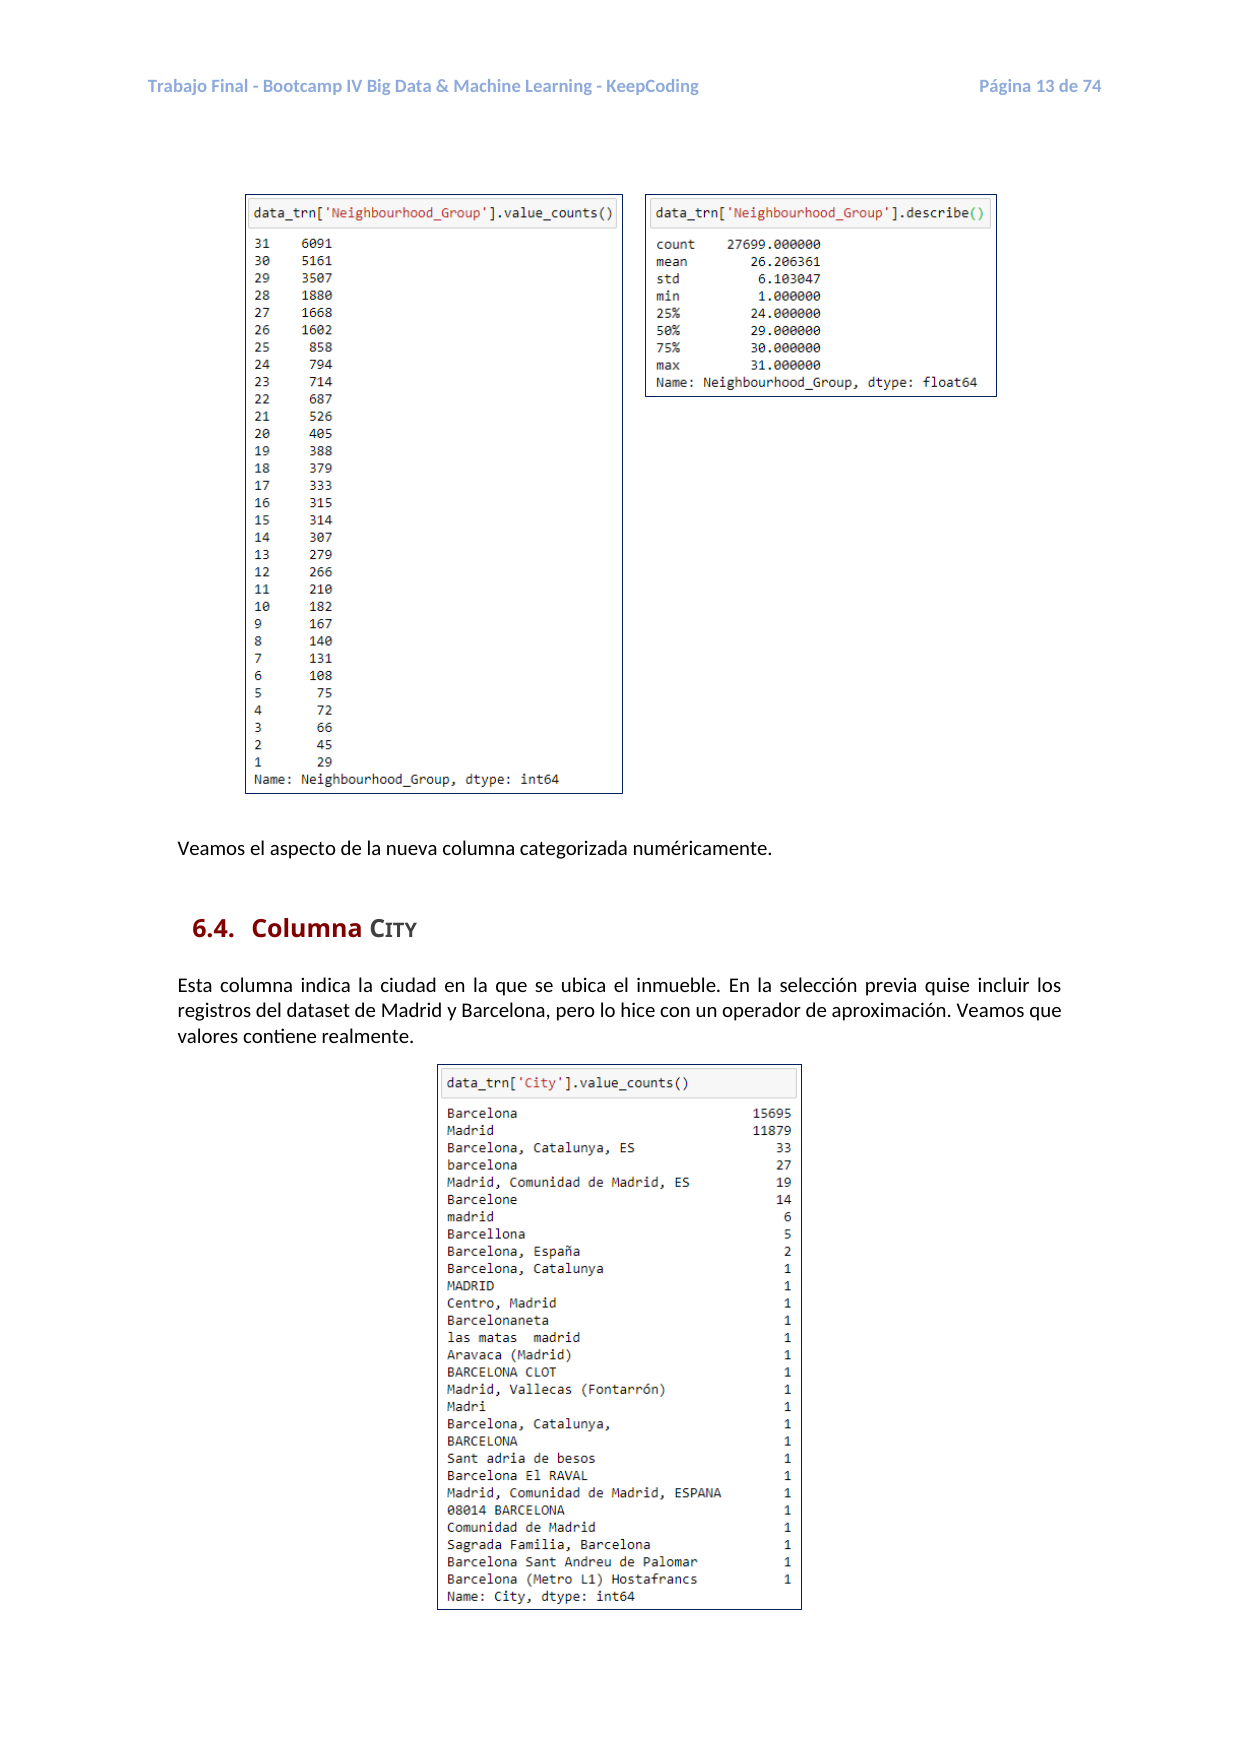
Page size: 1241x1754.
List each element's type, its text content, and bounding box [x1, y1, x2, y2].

text Esta columna indica la ciudad en la que se ubica el inmueble. En la selección previa quise incluir los registros del dataset de Madrid y Barcelona, pero lo hice con un operador de aproximación. Veamos que valores contiene realmente. [177, 972, 1063, 1048]
picture [246, 195, 622, 793]
picture [438, 1065, 801, 1609]
picture [646, 195, 996, 396]
subtitle Columna City [192, 911, 1063, 944]
